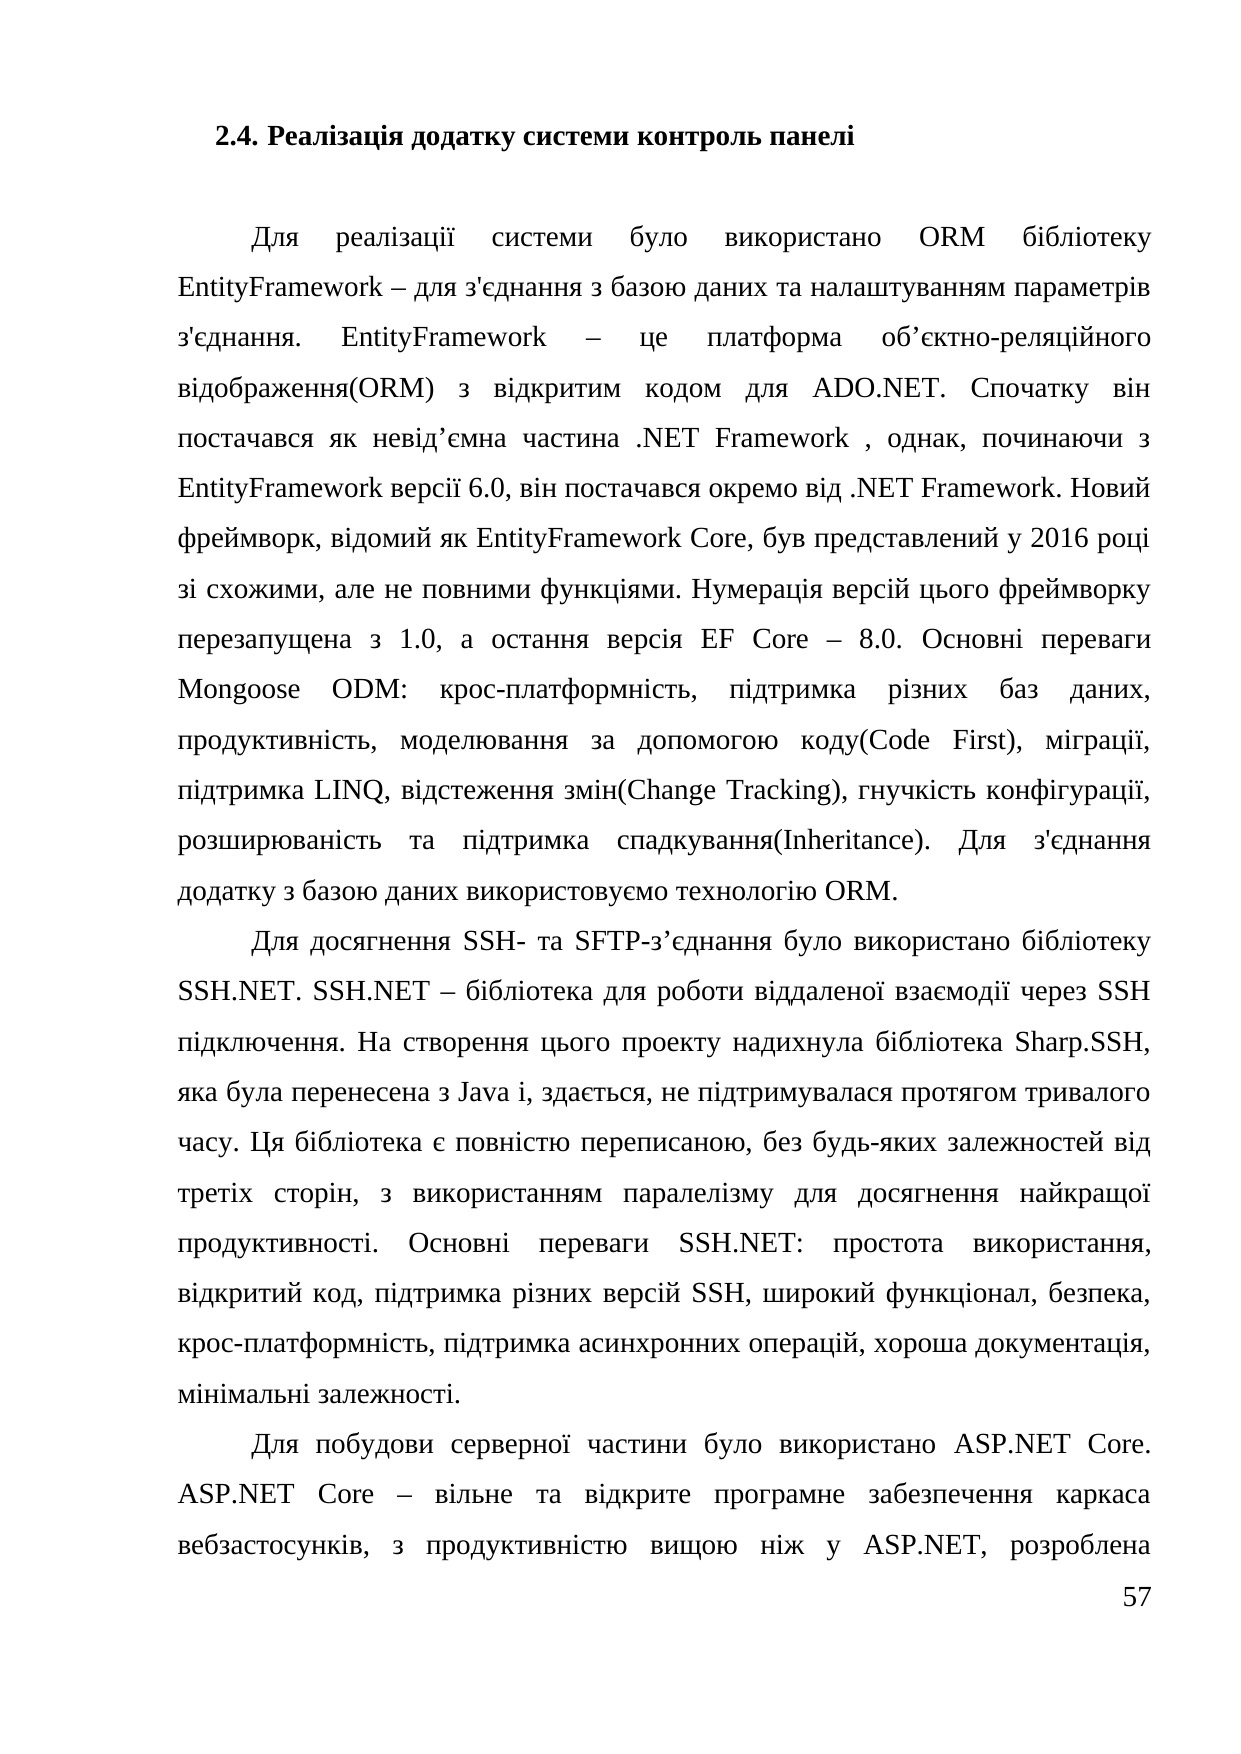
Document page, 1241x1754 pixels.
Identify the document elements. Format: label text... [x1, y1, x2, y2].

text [177, 1426, 1152, 1560]
text Для досягнення SSH- та SFTP-з’єднання було використано бібліотеку SSH.NET. SSH.NET – бібліотека для роботи віддаленої взаємодії через SSH підключення. На створення цього проекту надихнула бібліотека Sharp.SSH, яка була перенесена з Java і, здається, не підтримувалася протягом тривалого часу. Ця бібліотека є повністю переписаною, без будь-яких залежностей від третіх сторін, з використанням паралелізму для досягнення найкращої продуктивності. Основні переваги SSH.NET: простота використання, відкритий код, підтримка різних версій SSH, широкий функціонал, безпека, крос-платформність, підтримка асинхронних операцій, хороша документація, мінімальні залежності. [177, 923, 1152, 1409]
text Для реалізації системи було використано ORM бібліотеку EntityFramework – для з'єднання з базою даних та налаштуванням параметрів з'єднання. EntityFramework – це платформа об’єктно-реляційного відображення(ORM) з відкритим кодом для ADO.NET. Спочатку він постачався як невід’ємна частина .NET Framework , однак, починаючи з EntityFramework версії 6.0, він постачався окремо від .NET Framework. Новий фреймворк, відомий як EntityFramework Core, був представлений у 2016 році зі схожими, але не повними функціями. Нумерація версій цього фреймворку перезапущена з 1.0, а остання версія EF Core – 8.0. Основні переваги Mongoose ODM: крос-платформність, підтримка різних баз даних, продуктивність, моделювання за допомогою коду(Code First), міграції, підтримка LINQ, відстеження змін(Change Tracking), гнучкість конфігурації, розширюваність та підтримка спадкування(Inheritance). Для з'єднання додатку з базою даних використовуємо технологію ORM. [177, 219, 1152, 906]
subtitle Реалізація додатку системи контроль панелі [215, 118, 1152, 152]
